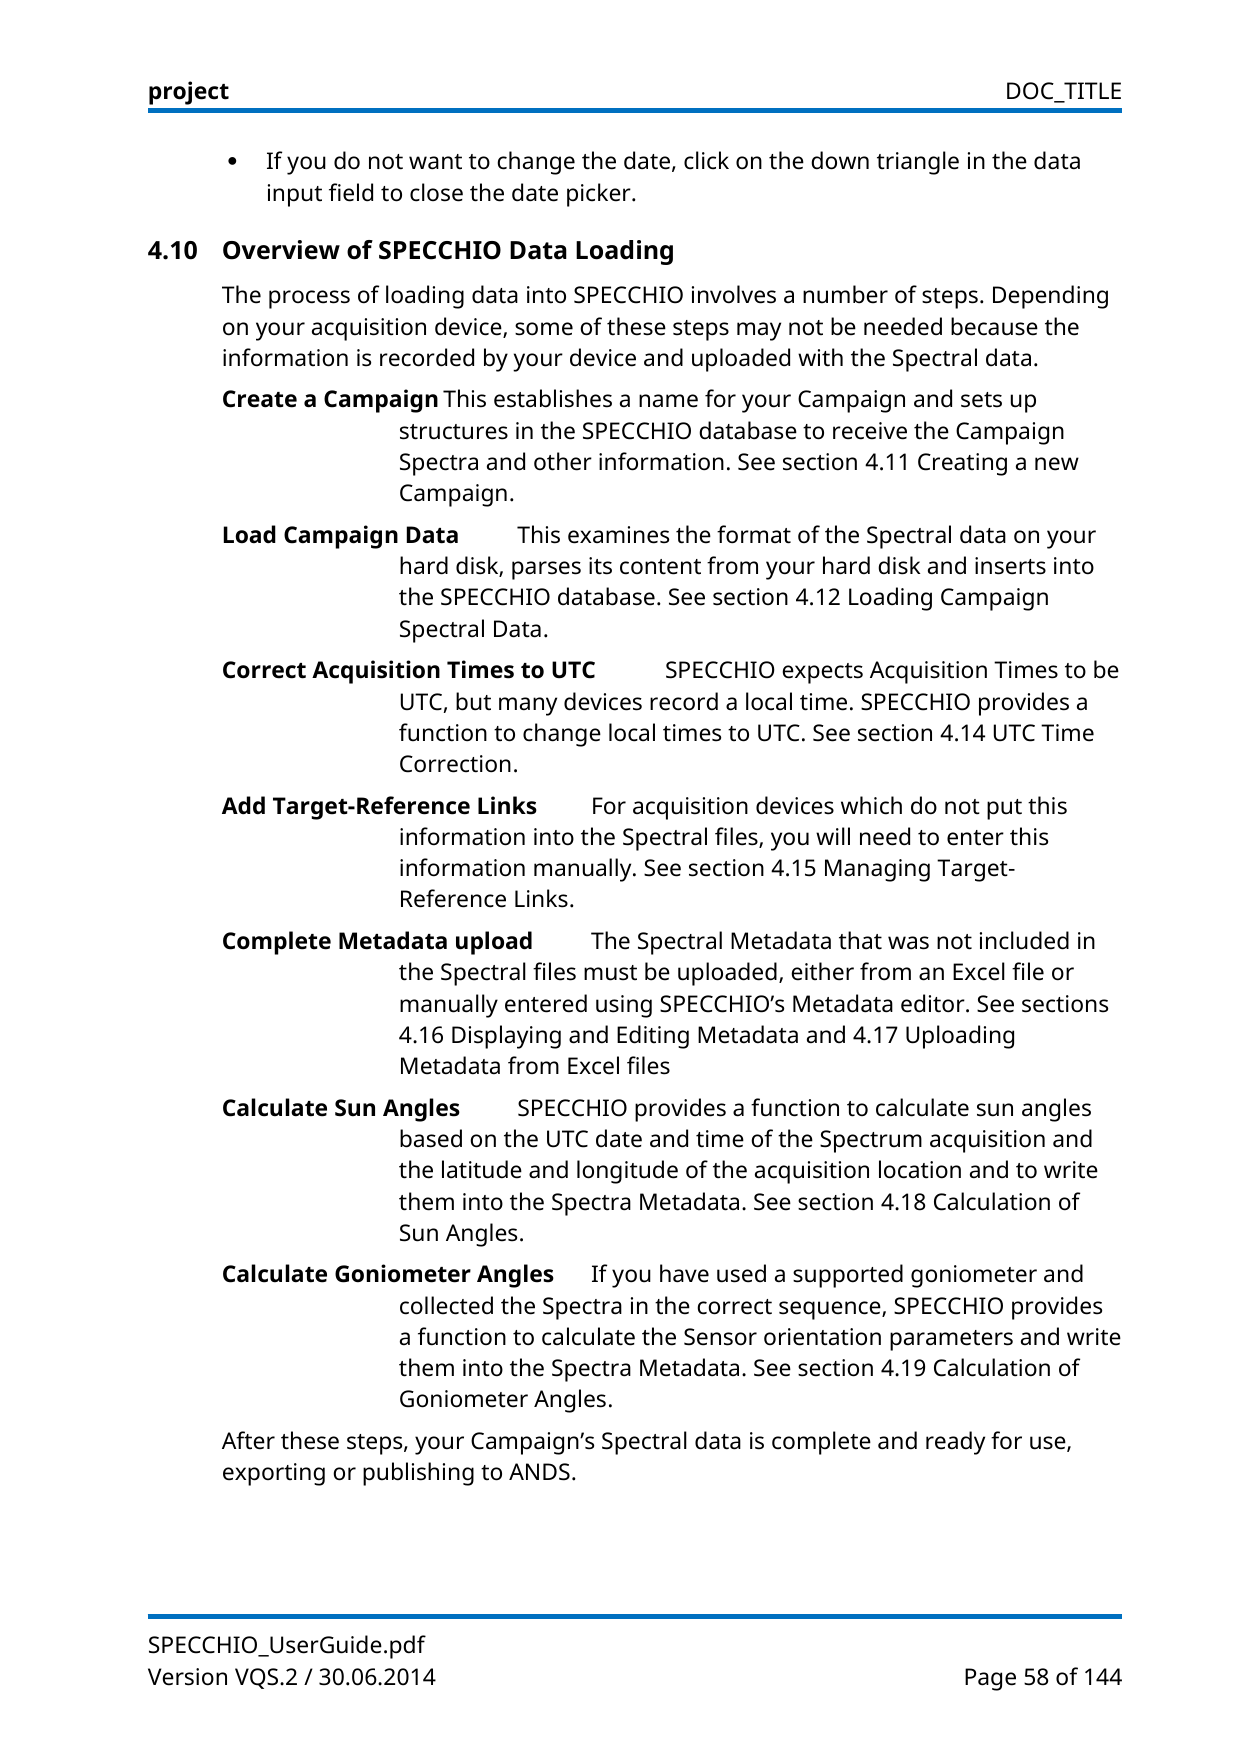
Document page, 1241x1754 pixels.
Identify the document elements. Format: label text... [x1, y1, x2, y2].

subtitle Overview of SPECCHIO Data Loading [148, 233, 1122, 267]
text Add Target-Reference Links For acquisition devices which do not put this information into the Spectral files, you will need to enter this information manually. See section 4.15 Managing Target-Reference Links. [222, 790, 1122, 915]
text Calculate Sun Angles SPECCHIO provides a function to calculate sun angles based on the UTC date and time of the Spectrum acquisition and the latitude and longitude of the acquisition location and to write them into the Spectra Metadata. See section 4.18 Calculation of Sun Angles. [222, 1092, 1122, 1248]
text After these steps, your Campaign’s Spectral data is complete and ready for use, exporting or publishing to ANDS. [222, 1425, 1122, 1488]
text Complete Metadata upload The Spectral Metadata that was not included in the Spectral files must be uploaded, either from an Excel file or manually entered using SPECCHIO’s Metadata editor. See sections 4.16 Displaying and Editing Metadata and 4.17 Uploading Metadata from Excel files [222, 925, 1122, 1081]
text Load Campaign Data This examines the format of the Spectral data on your hard disk, parses its content from your hard disk and inserts into the SPECCHIO database. See section 4.12 Loading Campaign Spectral Data. [222, 519, 1122, 644]
text If you do not want to change the date, click on the down triangle in the data input field to close the date picker. [228, 145, 1122, 208]
text Create a Campaign This establishes a name for your Campaign and sets up structures in the SPECCHIO database to receive the Campaign Spectra and other information. See section 4.11 Creating a new Campaign. [222, 383, 1122, 508]
text The process of loading data into SPECCHIO involves a number of steps. Depending on your acquisition device, some of these steps may not be needed because the information is recorded by your device and uploaded with the Spectral data. [222, 279, 1122, 373]
text Calculate Goniometer Angles If you have used a supported goniometer and collected the Spectra in the correct sequence, SPECCHIO provides a function to calculate the Sensor orientation parameters and write them into the Spectra Metadata. See section 4.19 Calculation of Goniometer Angles. [222, 1258, 1122, 1415]
text Correct Acquisition Times to UTC SPECCHIO expects Acquisition Times to be UTC, but many devices record a local time. SPECCHIO provides a function to change local times to UTC. See section 4.14 UTC Time Correction. [222, 654, 1122, 779]
